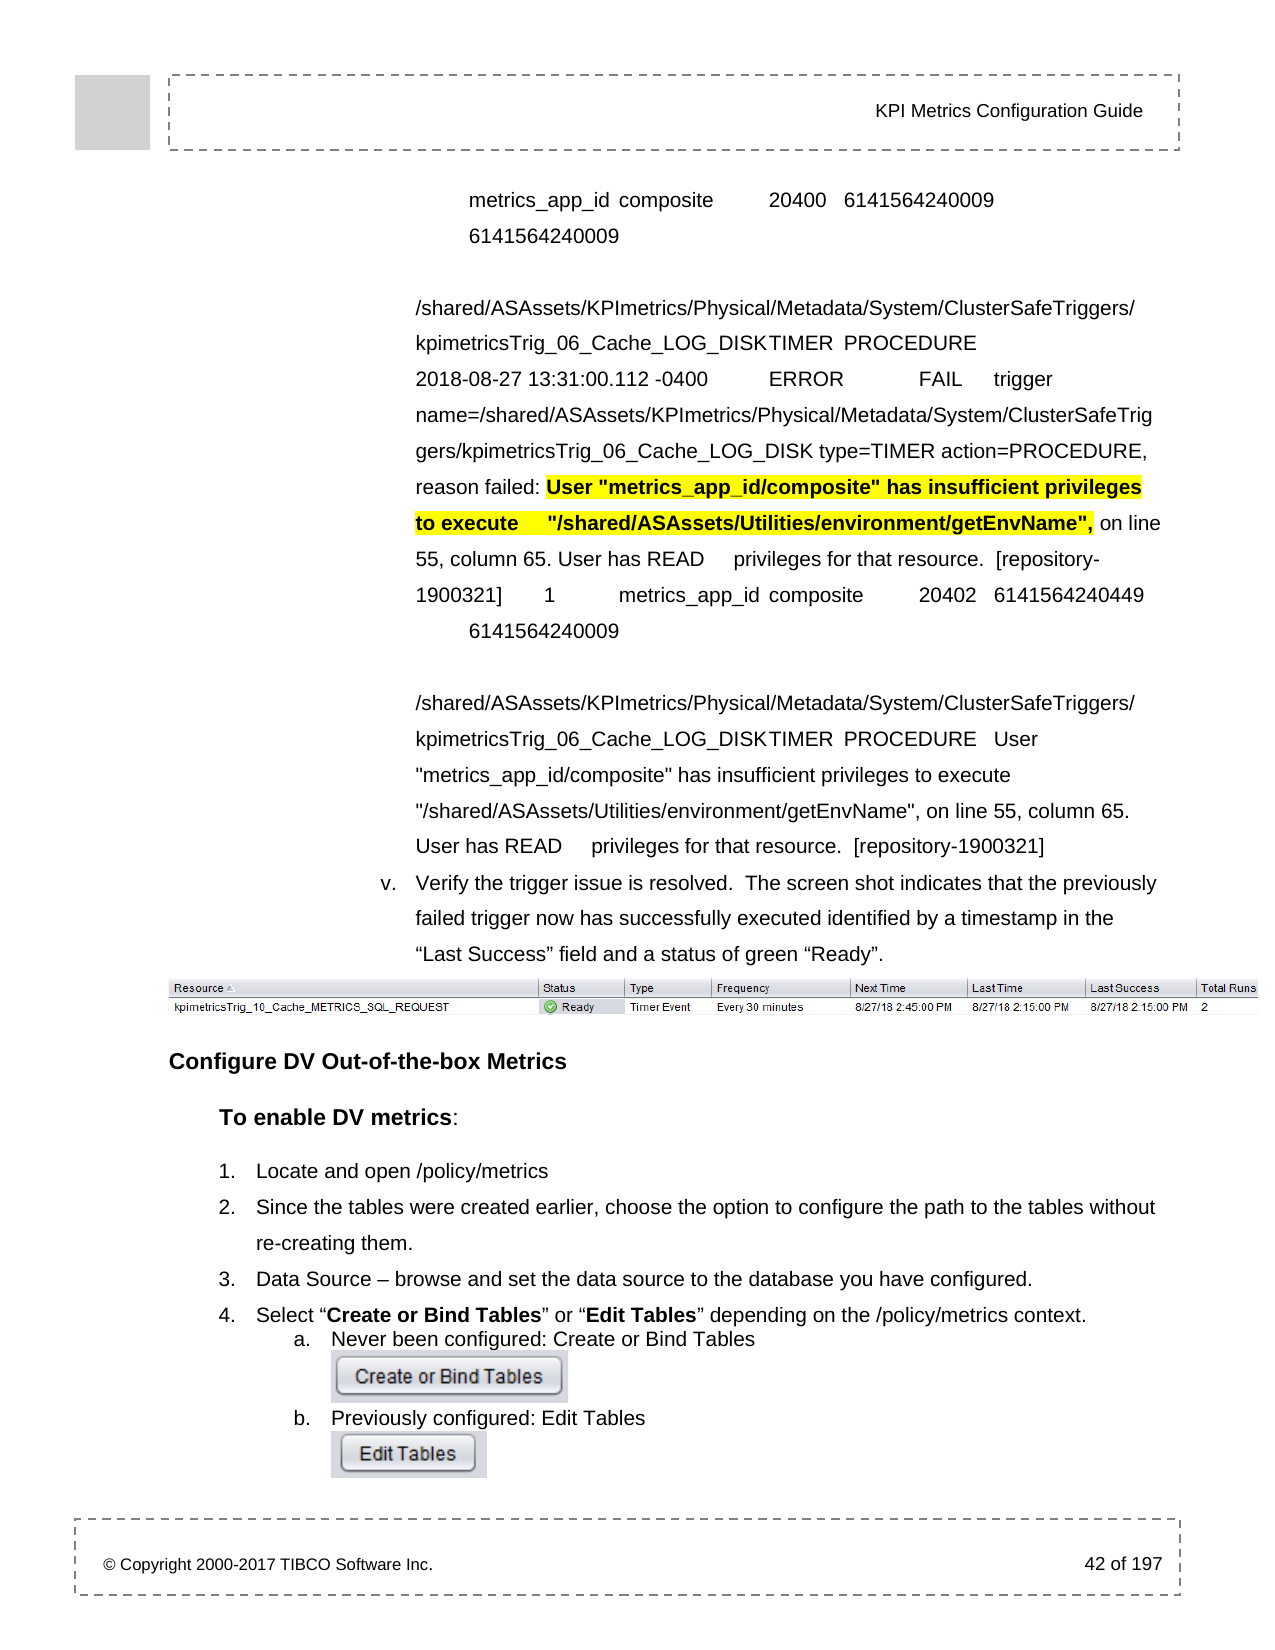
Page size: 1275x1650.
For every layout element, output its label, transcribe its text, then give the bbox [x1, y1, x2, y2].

list Previously configured: Edit Tables [293, 1402, 1162, 1431]
list Select “Create or Bind Tables” or “Edit Tables” depending on the /policy/metrics context. [218, 1303, 1162, 1327]
list 2018-08-27 13:31:00.112 -0400 ERROR FAIL trigger name=/shared/ASAssets/KPImetrics/Physical/Metadata/System/ClusterSafeTriggers/kpimetricsTrig_06_Cache_LOG_DISK type=TIMER action=PROCEDURE, reason failed: User "metrics_app_id/composite" has insufficient privileges to execute "/shared/ASAssets/Utilities/environment/getEnvName", on line 55, column 65. User has READ privileges for that resource. [repository-1900321] 1 metrics_app_id composite 20402 6141564240449 6141564240009 /shared/ASAssets/KPImetrics/Physical/Metadata/System/ClusterSafeTriggers/kpimetricsTrig_06_Cache_LOG_DISK TIMER PROCEDURE User "metrics_app_id/composite" has insufficient privileges to execute "/shared/ASAssets/Utilities/environment/getEnvName", on line 55, column 65. User has READ privileges for that resource. [repository-1900321] [415, 367, 1162, 858]
list Since the tables were created earlier, choose the option to configure the path to the tables without re-creating them. [218, 1195, 1162, 1255]
list Data Source – browse and set the data source to the database you have configured. [218, 1267, 1162, 1291]
text To enable DV metrics: [219, 1104, 1162, 1130]
list Never been configured: Create or Bind Tables [293, 1327, 1162, 1351]
picture [168, 978, 1259, 1015]
subtitle Configure DV Out-of-the-box Metrics [169, 1048, 1162, 1074]
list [415, 187, 1162, 355]
picture [330, 1350, 569, 1403]
picture [330, 1431, 487, 1478]
list Locate and open /policy/metrics [218, 1159, 1162, 1183]
list Verify the trigger issue is resolved. The screen shot indicates that the previously failed trigger now has successfully executed identified by a timestamp in the “Last Success” field and a status of green “Ready”. [397, 870, 1162, 966]
